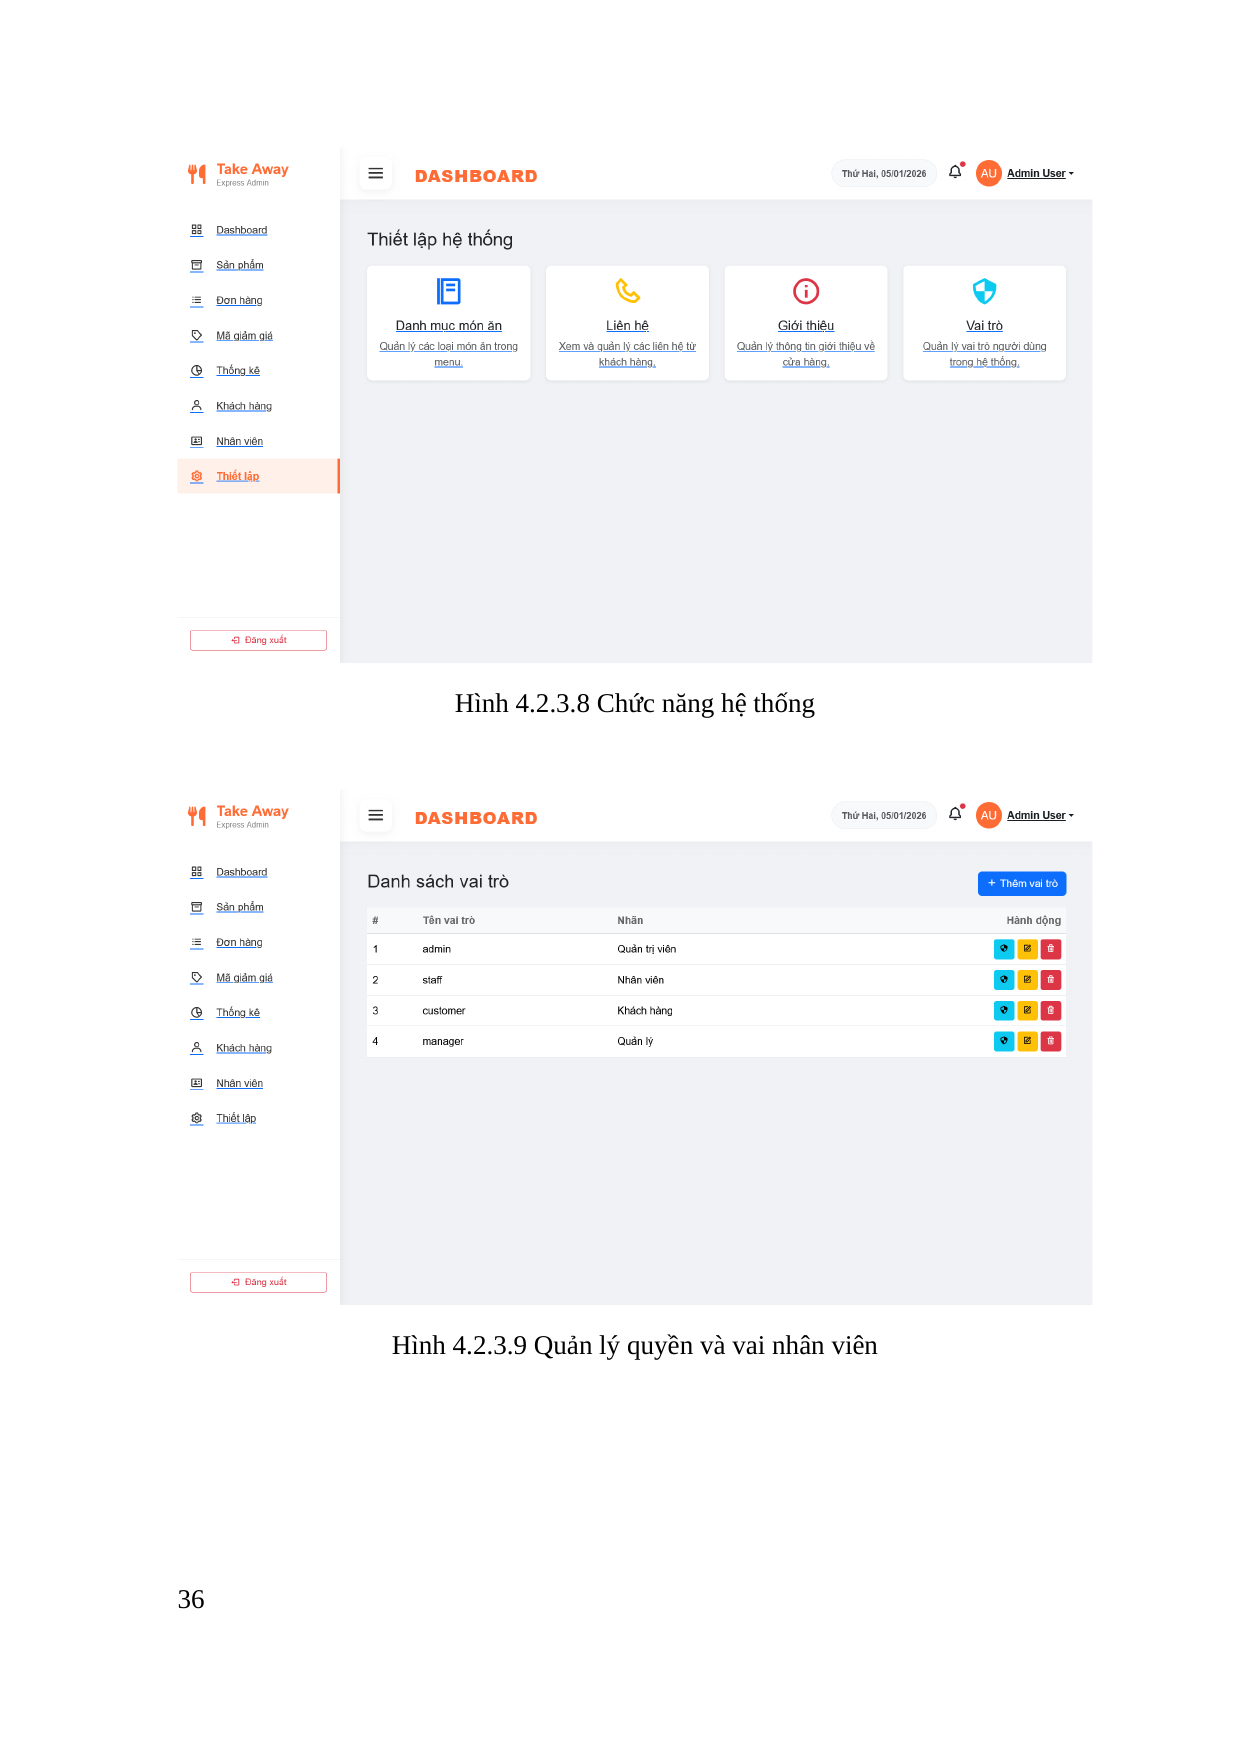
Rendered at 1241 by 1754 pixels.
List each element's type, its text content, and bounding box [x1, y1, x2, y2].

picture [177, 789, 1093, 1305]
picture [177, 147, 1093, 663]
text Hình 4.2.3.9 Quản lý quyền và vai nhân viên [177, 1329, 1092, 1360]
text Hình 4.2.3.8 Chức năng hệ thống [177, 687, 1092, 718]
